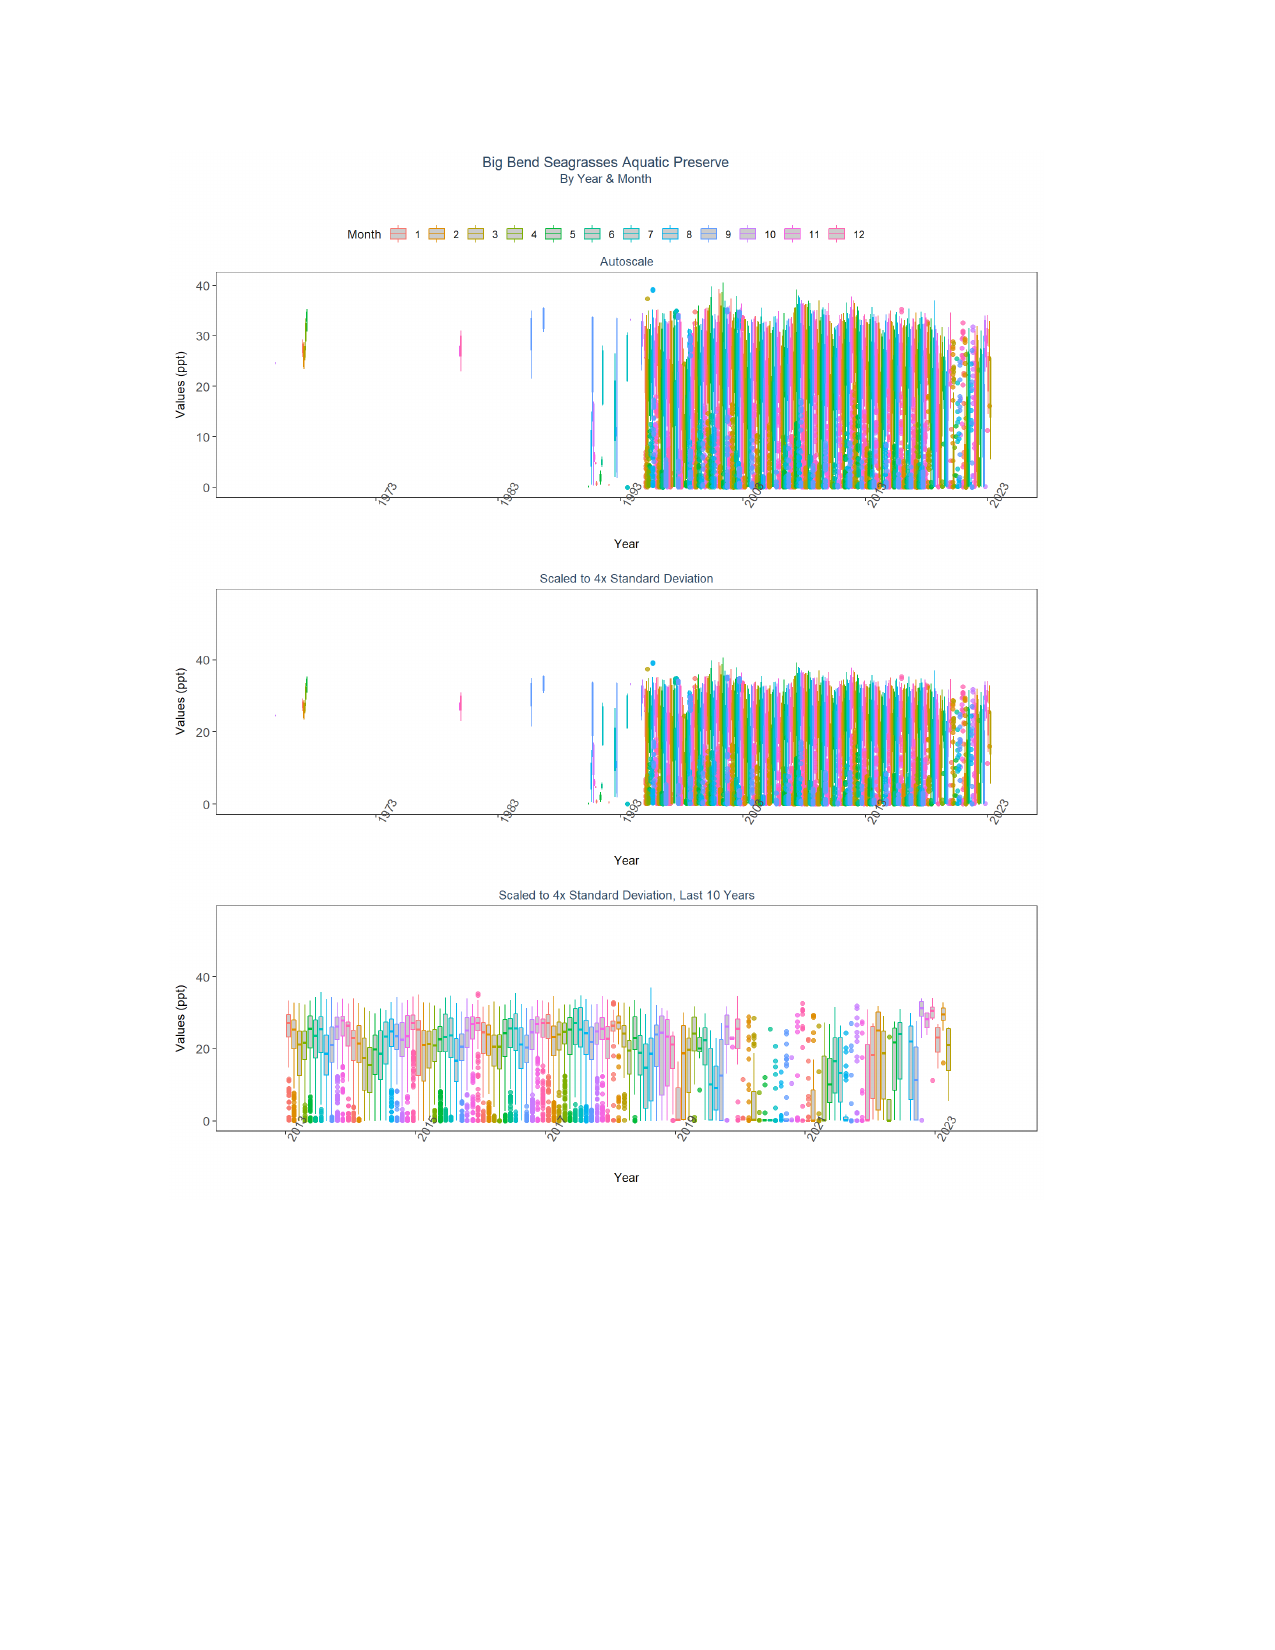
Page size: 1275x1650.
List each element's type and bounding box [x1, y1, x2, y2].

picture [168, 150, 1044, 1200]
